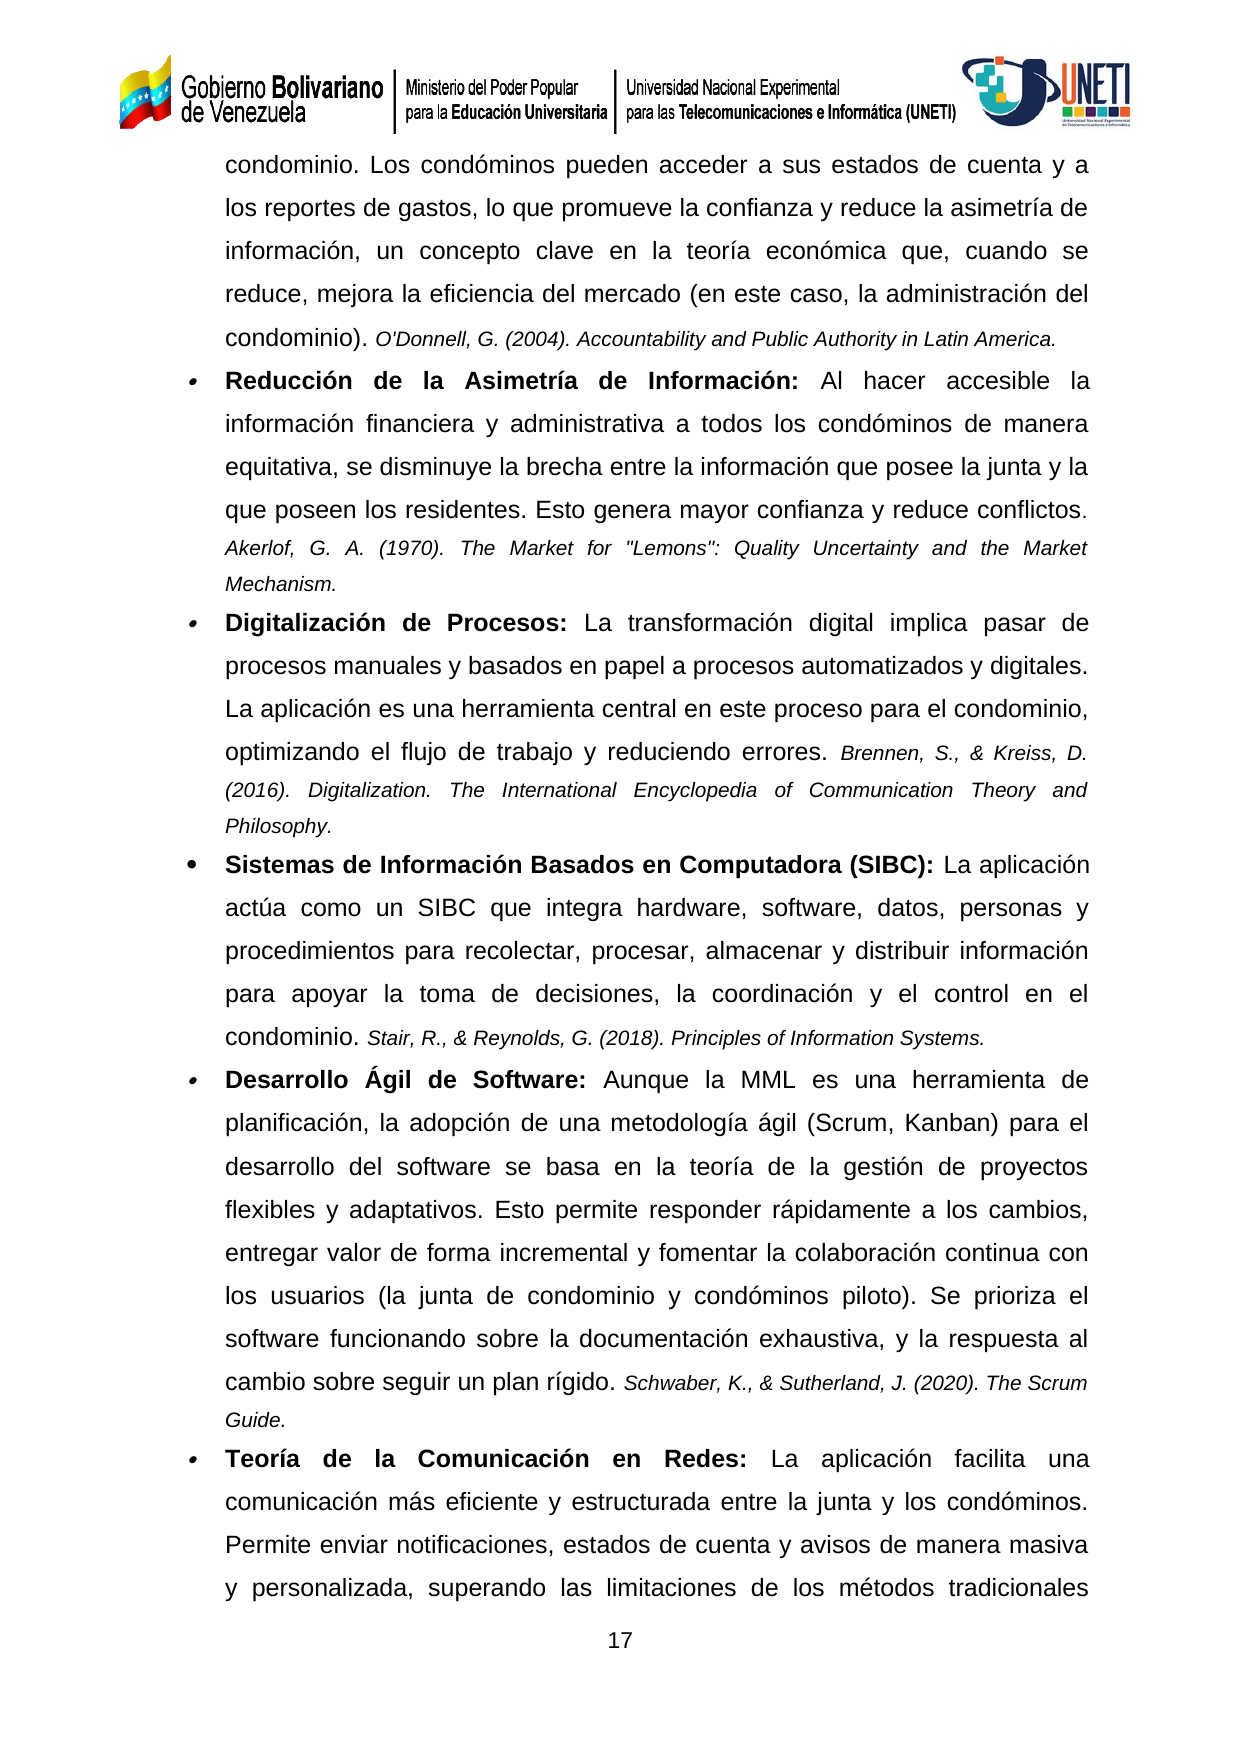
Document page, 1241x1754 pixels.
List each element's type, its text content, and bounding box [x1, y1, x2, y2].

picture [119, 53, 1136, 134]
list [187, 150, 1090, 351]
list Sistemas de Información Basados en Computadora (SIBC): La aplicación actúa como un SIBC que integra hardware, software, datos, personas y procedimientos para recolectar, procesar, almacenar y distribuir información para apoyar la toma de decisiones, la coordinación y el control en el condominio. Stair, R., & Reynolds, G. (2018). Principles of Information Systems. [187, 849, 1090, 1051]
list Desarrollo Ágil de Software: Aunque la MML es una herramienta de planificación, la adopción de una metodología ágil (Scrum, Kanban) para el desarrollo del software se basa en la teoría de la gestión de proyectos flexibles y adaptativos. Esto permite responder rápidamente a los cambios, entregar valor de forma incremental y fomentar la colaboración continua con los usuarios (la junta de condominio y condóminos piloto). Se prioriza el software funcionando sobre la documentación exhaustiva, y la respuesta al cambio sobre seguir un plan rígido. Schwaber, K., & Sutherland, J. (2020). The Scrum Guide. [187, 1065, 1090, 1432]
list Digitalización de Procesos: La transformación digital implica pasar de procesos manuales y basados en papel a procesos automatizados y digitales. La aplicación es una herramienta central en este proceso para el condominio, optimizando el flujo de trabajo y reduciendo errores. Brennen, S., & Kreiss, D. (2016). Digitalization. The International Encyclopedia of Communication Theory and Philosophy. [187, 608, 1090, 838]
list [187, 1444, 1090, 1602]
list Reducción de la Asimetría de Información: Al hacer accesible la información financiera y administrativa a todos los condóminos de manera equitativa, se disminuye la brecha entre la información que posee la junta y la que poseen los residentes. Esto genera mayor confianza y reduce conflictos. Akerlof, G. A. (1970). The Market for "Lemons": Quality Uncertainty and the Market Mechanism. [187, 366, 1090, 596]
